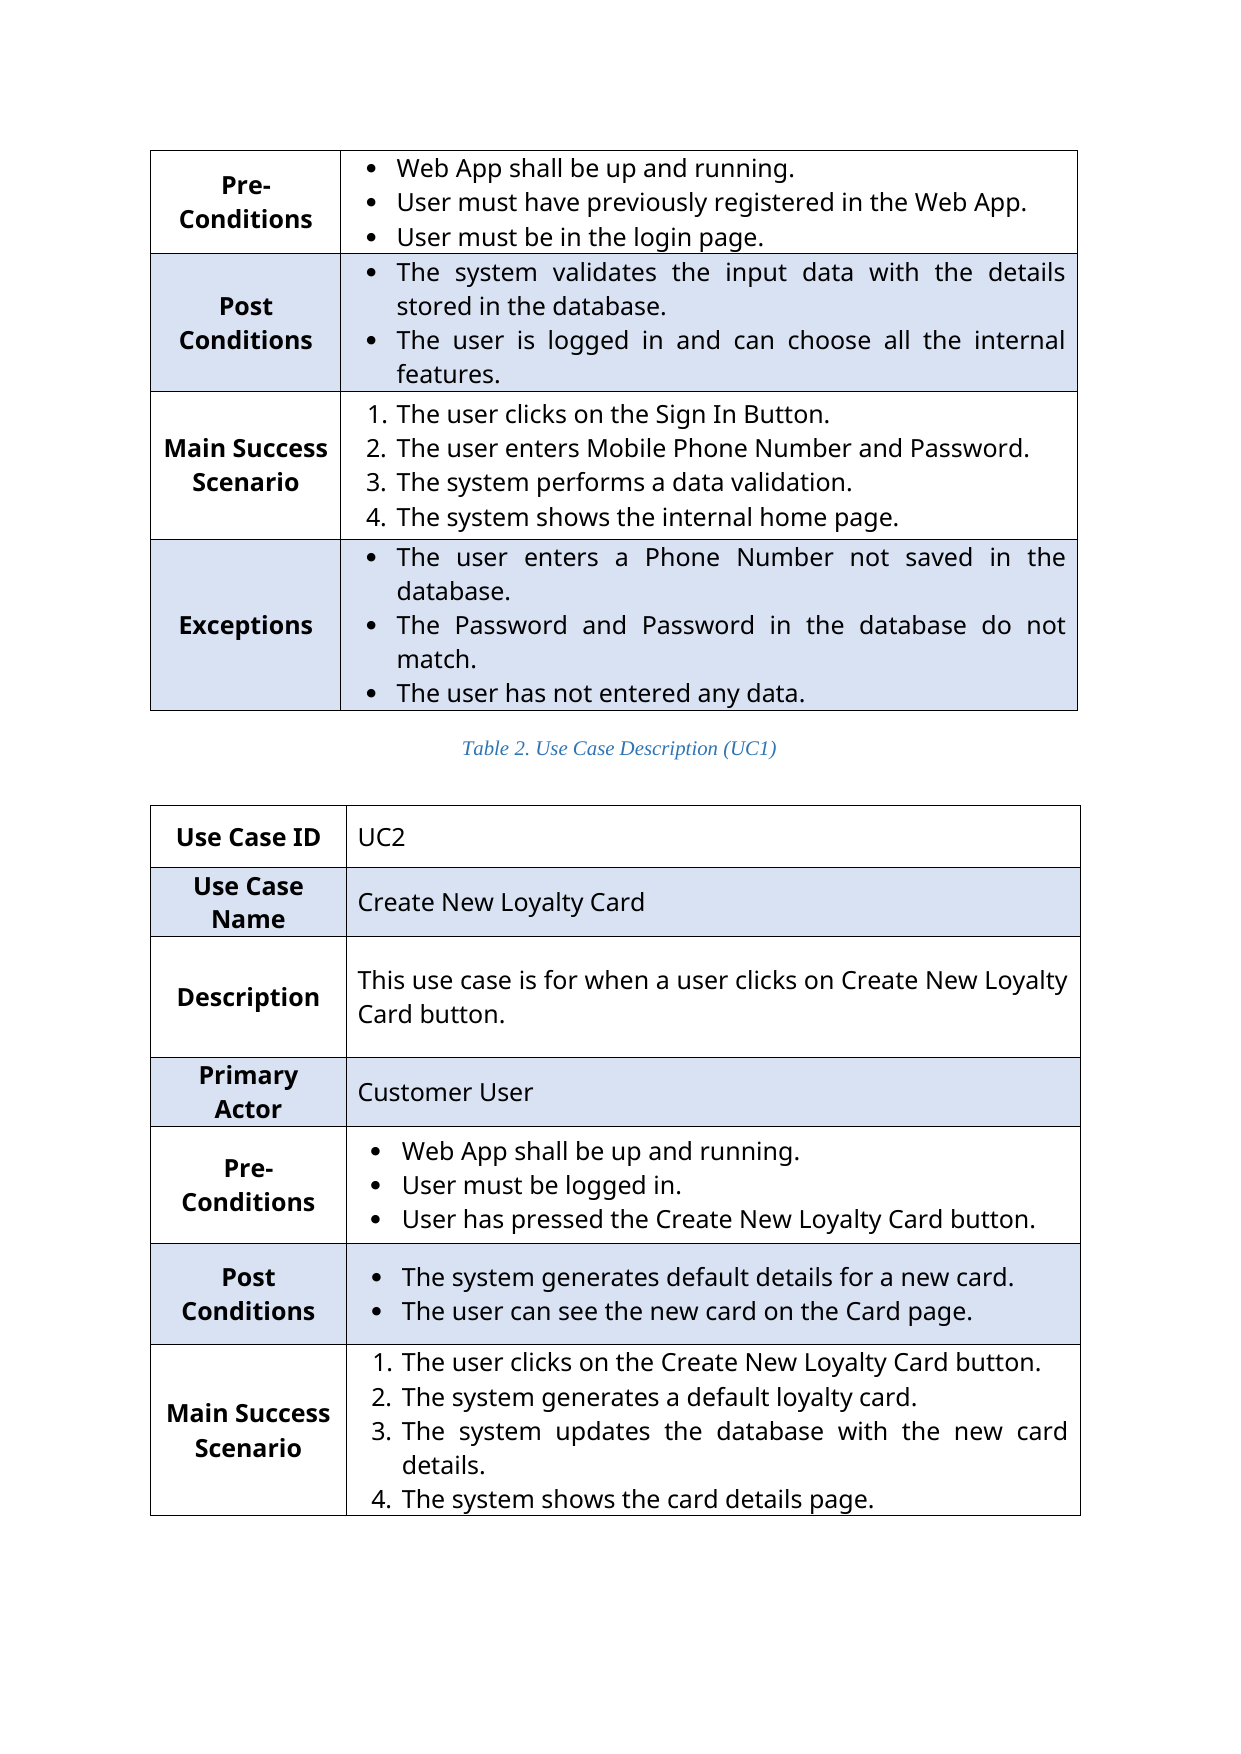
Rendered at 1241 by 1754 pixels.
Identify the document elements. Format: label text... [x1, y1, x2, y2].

table_header UC2 [347, 806, 1080, 867]
table_cell Main Success Scenario [151, 392, 340, 539]
table_cell The user clicks on the Sign In Button. The user enters Mobile Phone Number and Password. The system performs a data validation. The system shows the internal home page. [341, 392, 1077, 539]
table_header Use Case ID [151, 806, 346, 867]
table_cell Post Conditions [151, 1244, 346, 1344]
table_cell Description [151, 937, 346, 1057]
table_cell Post Conditions [151, 254, 340, 391]
table_cell Web App shall be up and running. User must have previously registered in the Web App. User must be in the login page. [341, 151, 1077, 253]
table_cell Primary Actor [151, 1058, 346, 1126]
table_cell Use Case Name [151, 868, 346, 936]
table_cell The user enters a Phone Number not saved in the database. The Password and Password in the database do not match. The user has not entered any data. [341, 540, 1077, 710]
table_cell The system validates the input data with the details stored in the database. The user is logged in and can choose all the internal features. [341, 254, 1077, 391]
table_cell Pre-Conditions [151, 1127, 346, 1242]
table_cell Main Success Scenario [151, 1345, 346, 1515]
table_cell Exceptions [151, 540, 340, 710]
table_cell The system generates default details for a new card. The user can see the new card on the Card page. [347, 1244, 1080, 1344]
table_cell Web App shall be up and running. User must be logged in. User has pressed the Create New Loyalty Card button. [347, 1127, 1080, 1242]
text Table . Use Case Description (UC1) [150, 736, 1090, 760]
table_cell Create New Loyalty Card [347, 868, 1080, 936]
table_cell The user clicks on the Create New Loyalty Card button. The system generates a default loyalty card. The system updates the database with the new card details. The system shows the card details page. [347, 1345, 1080, 1515]
table_cell Customer User [347, 1058, 1080, 1126]
table_cell Pre-Conditions [151, 151, 340, 253]
table_cell This use case is for when a user clicks on Create New Loyalty Card button. [347, 937, 1080, 1057]
